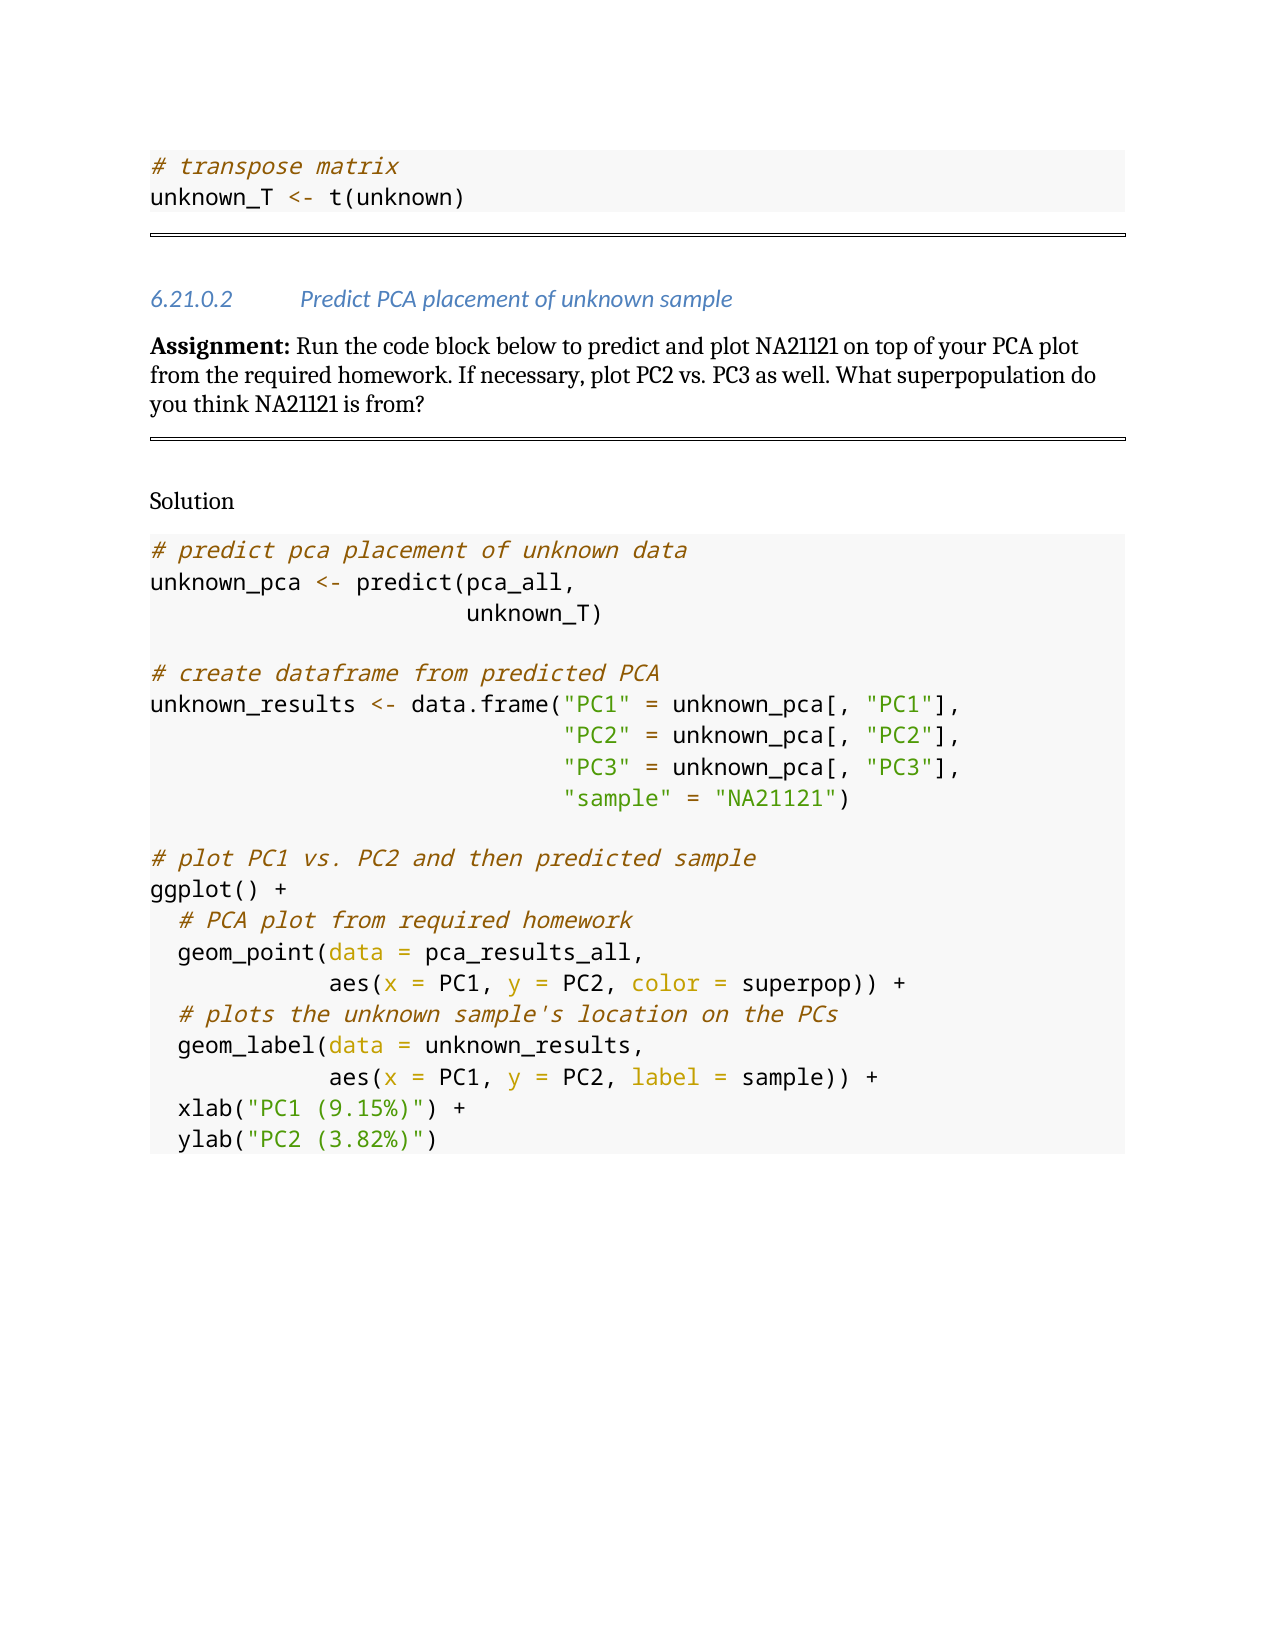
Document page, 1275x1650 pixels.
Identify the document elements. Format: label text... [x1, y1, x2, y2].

text Assignment: Run the code block below to predict and plot NA21121 on top of your PCA plot from the required homework. If necessary, plot PC2 vs. PC3 as well. What superpopulation do you think NA21121 is from? [150, 332, 1125, 418]
text Solution [150, 487, 1125, 516]
subtitle 6.21.0.2 Predict PCA placement of unknown sample [150, 283, 1125, 313]
text # read VCF unknown <- read.table("unknown.txt") %>% as.matrix() # transpose matrix unknown_T <- t(unknown) [397, 150, 1125, 212]
text # predict pca placement of unknown data unknown_pca <- predict(pca_all, unknown_T) # create dataframe from predicted PCA unknown_results <- data.frame("PC1" = unknown_pca[, "PC1"], "PC2" = unknown_pca[, "PC2"], "PC3" = unknown_pca[, "PC3"], "sample" = "NA21121") # plot PC1 vs. PC2 and then predicted sample ggplot() + # PCA plot from required homework geom_point(data = pca_results_all, aes(x = PC1, y = PC2, color = superpop)) + # plots the unknown sample's location on the PCs geom_label(data = unknown_results, aes(x = PC1, y = PC2, label = sample)) + xlab("PC1 (9.15%)") + ylab("PC2 (3.82%)") [150, 534, 1125, 1154]
